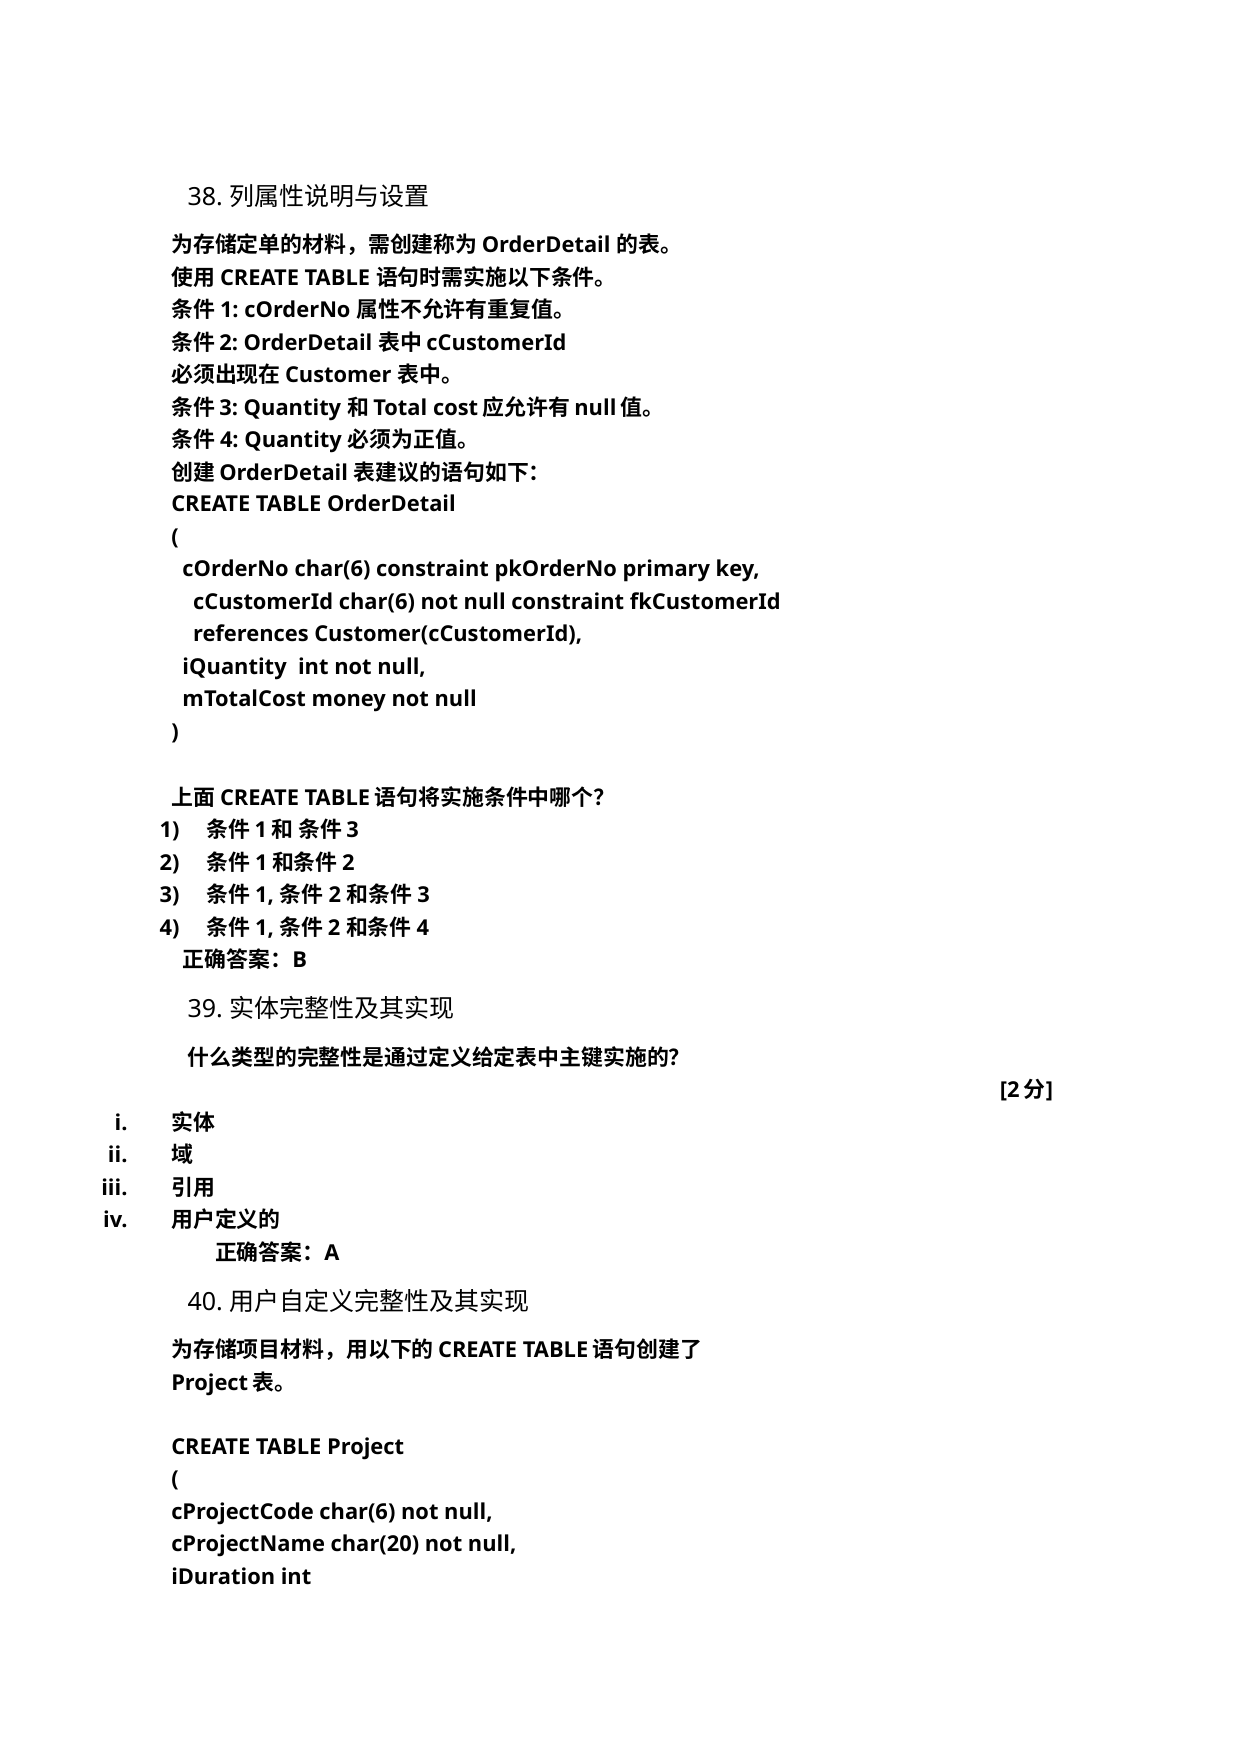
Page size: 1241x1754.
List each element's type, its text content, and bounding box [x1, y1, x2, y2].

text 条件 4: Quantity 必须为正值。 [171, 422, 1053, 454]
text 必须出现在Customer 表中。 [171, 357, 1053, 389]
list 条件 1, 条件2 和条件 4 [159, 909, 1053, 942]
text [2分] [171, 1072, 1053, 1104]
list 用户定义的 [127, 1202, 1053, 1234]
text 什么类型的完整性是通过定义给定表中主键实施的？ [187, 1039, 1053, 1072]
text iQuantity int not null, [171, 649, 1053, 682]
text cOrderNo char(6) constraint pkOrderNo primary key, [171, 552, 1053, 584]
text Project表。 [171, 1364, 1053, 1397]
list 条件 1, 条件 2 和条件 3 [159, 877, 1053, 909]
text 38. 列属性说明与设置 [187, 162, 1053, 227]
text ) [171, 714, 1053, 747]
text mTotalCost money not null [171, 682, 1053, 714]
text 为存储定单的材料，需创建称为OrderDetail 的表。 [171, 227, 1053, 259]
list 条件1和 条件3 [159, 812, 1053, 844]
text cProjectCode char(6) not null, [171, 1494, 1053, 1527]
text ( [171, 519, 1053, 552]
text cProjectName char(20) not null, [171, 1527, 1053, 1559]
text CREATE TABLE OrderDetail [171, 487, 1053, 519]
text 条件2: OrderDetail 表中cCustomerId [171, 324, 1053, 357]
text 为存储项目材料，用以下的CREATE TABLE语句创建了 [171, 1332, 1053, 1364]
text CREATE TABLE Project [171, 1429, 1053, 1462]
text 创建OrderDetail 表建议的语句如下： [171, 454, 1053, 487]
text iDuration int [171, 1559, 1053, 1592]
text 正确答案：A [215, 1234, 1053, 1267]
list 引用 [127, 1169, 1053, 1202]
text 条件3: Quantity 和Total cost应允许有null值。 [171, 389, 1053, 422]
list 实体 [127, 1104, 1053, 1137]
list 条件 1和条件2 [159, 844, 1053, 877]
text 40. 用户自定义完整性及其实现 [187, 1267, 1053, 1332]
text 使用 CREATE TABLE 语句时需实施以下条件。 [171, 259, 1053, 292]
list 域 [127, 1137, 1053, 1169]
text 39. 实体完整性及其实现 [187, 974, 1053, 1039]
text ( [171, 1462, 1053, 1494]
text cCustomerId char(6) not null constraint fkCustomerId [171, 584, 1053, 617]
text references Customer(cCustomerId), [171, 617, 1053, 649]
text 条件 1: cOrderNo 属性不允许有重复值。 [171, 292, 1053, 324]
text 上面 CREATE TABLE语句将实施条件中哪个？ [171, 779, 1053, 812]
text 正确答案：B [183, 942, 1053, 974]
